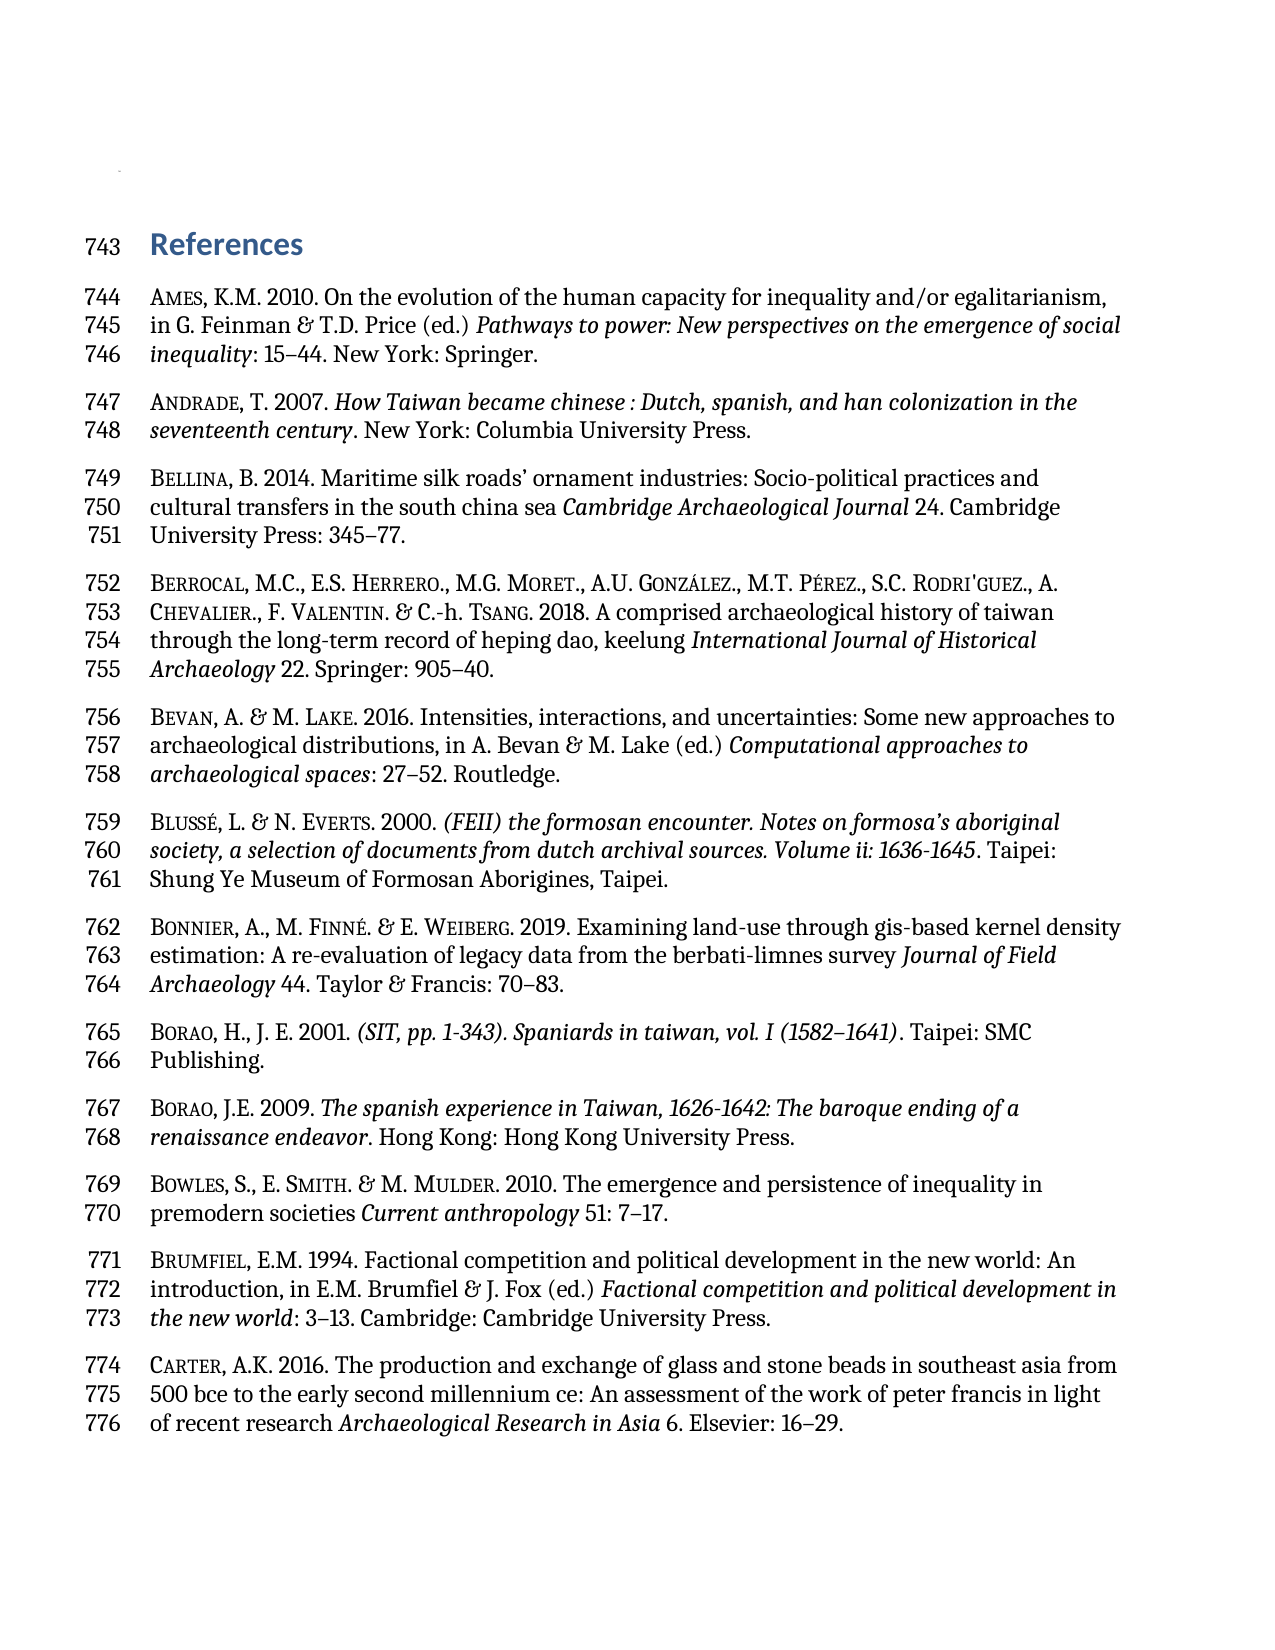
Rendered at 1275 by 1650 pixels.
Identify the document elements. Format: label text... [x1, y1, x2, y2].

text Carter, A.K. 2016. The production and exchange of glass and stone beads in southeast asia from 500 bce to the early second millennium ce: An assessment of the work of peter francis in light of recent research Archaeological Research in Asia 6. Elsevier: 16–29. [150, 1351, 1125, 1437]
text Brumfiel, E.M. 1994. Factional competition and political development in the new world: An introduction, in E.M. Brumfiel & J. Fox (ed.) Factional competition and political development in the new world: 3–13. Cambridge: Cambridge University Press. [150, 1246, 1125, 1332]
text Borao, H., J. E. 2001. (SIT, pp. 1-343). Spaniards in taiwan, vol. I (1582–1641). Taipei: SMC Publishing. [150, 1017, 1125, 1075]
text Ames, K.M. 2010. On the evolution of the human capacity for inequality and/or egalitarianism, in G. Feinman & T.D. Price (ed.) Pathways to power: New perspectives on the emergence of social inequality: 15–44. New York: Springer. [150, 282, 1125, 369]
text Bellina, B. 2014. Maritime silk roads’ ornament industries: Socio-political practices and cultural transfers in the south china sea Cambridge Archaeological Journal 24. Cambridge University Press: 345–77. [150, 464, 1125, 550]
text Berrocal, M.C., E.S. Herrero., M.G. Moret., A.U. González., M.T. Pérez., S.C. Rodrı'guez., A. Chevalier., F. Valentin. & C.-h. Tsang. 2018. A comprised archaeological history of taiwan through the long-term record of heping dao, keelung International Journal of Historical Archaeology 22. Springer: 905–40. [150, 569, 1125, 684]
text Andrade, T. 2007. How Taiwan became chinese : Dutch, spanish, and han colonization in the seventeenth century. New York: Columbia University Press. [150, 387, 1125, 445]
subtitle References [150, 223, 1125, 264]
text Blussé, L. & N. Everts. 2000. (FEII) the formosan encounter. Notes on formosa’s aboriginal society, a selection of documents from dutch archival sources. Volume ii: 1636-1645. Taipei: Shung Ye Museum of Formosan Aborigines, Taipei. [150, 807, 1125, 894]
text Borao, J.E. 2009. The spanish experience in Taiwan, 1626-1642: The baroque ending of a renaissance endeavor. Hong Kong: Hong Kong University Press. [150, 1094, 1125, 1151]
text Bowles, S., E. Smith. & M. Mulder. 2010. The emergence and persistence of inequality in premodern societies Current anthropology 51: 7–17. [150, 1170, 1125, 1227]
text Bonnier, A., M. Finné. & E. Weiberg. 2019. Examining land-use through gis-based kernel density estimation: A re-evaluation of legacy data from the berbati-limnes survey Journal of Field Archaeology 44. Taylor & Francis: 70–83. [150, 912, 1125, 999]
text Bevan, A. & M. Lake. 2016. Intensities, interactions, and uncertainties: Some new approaches to archaeological distributions, in A. Bevan & M. Lake (ed.) Computational approaches to archaeological spaces: 27–52. Routledge. [150, 702, 1125, 789]
